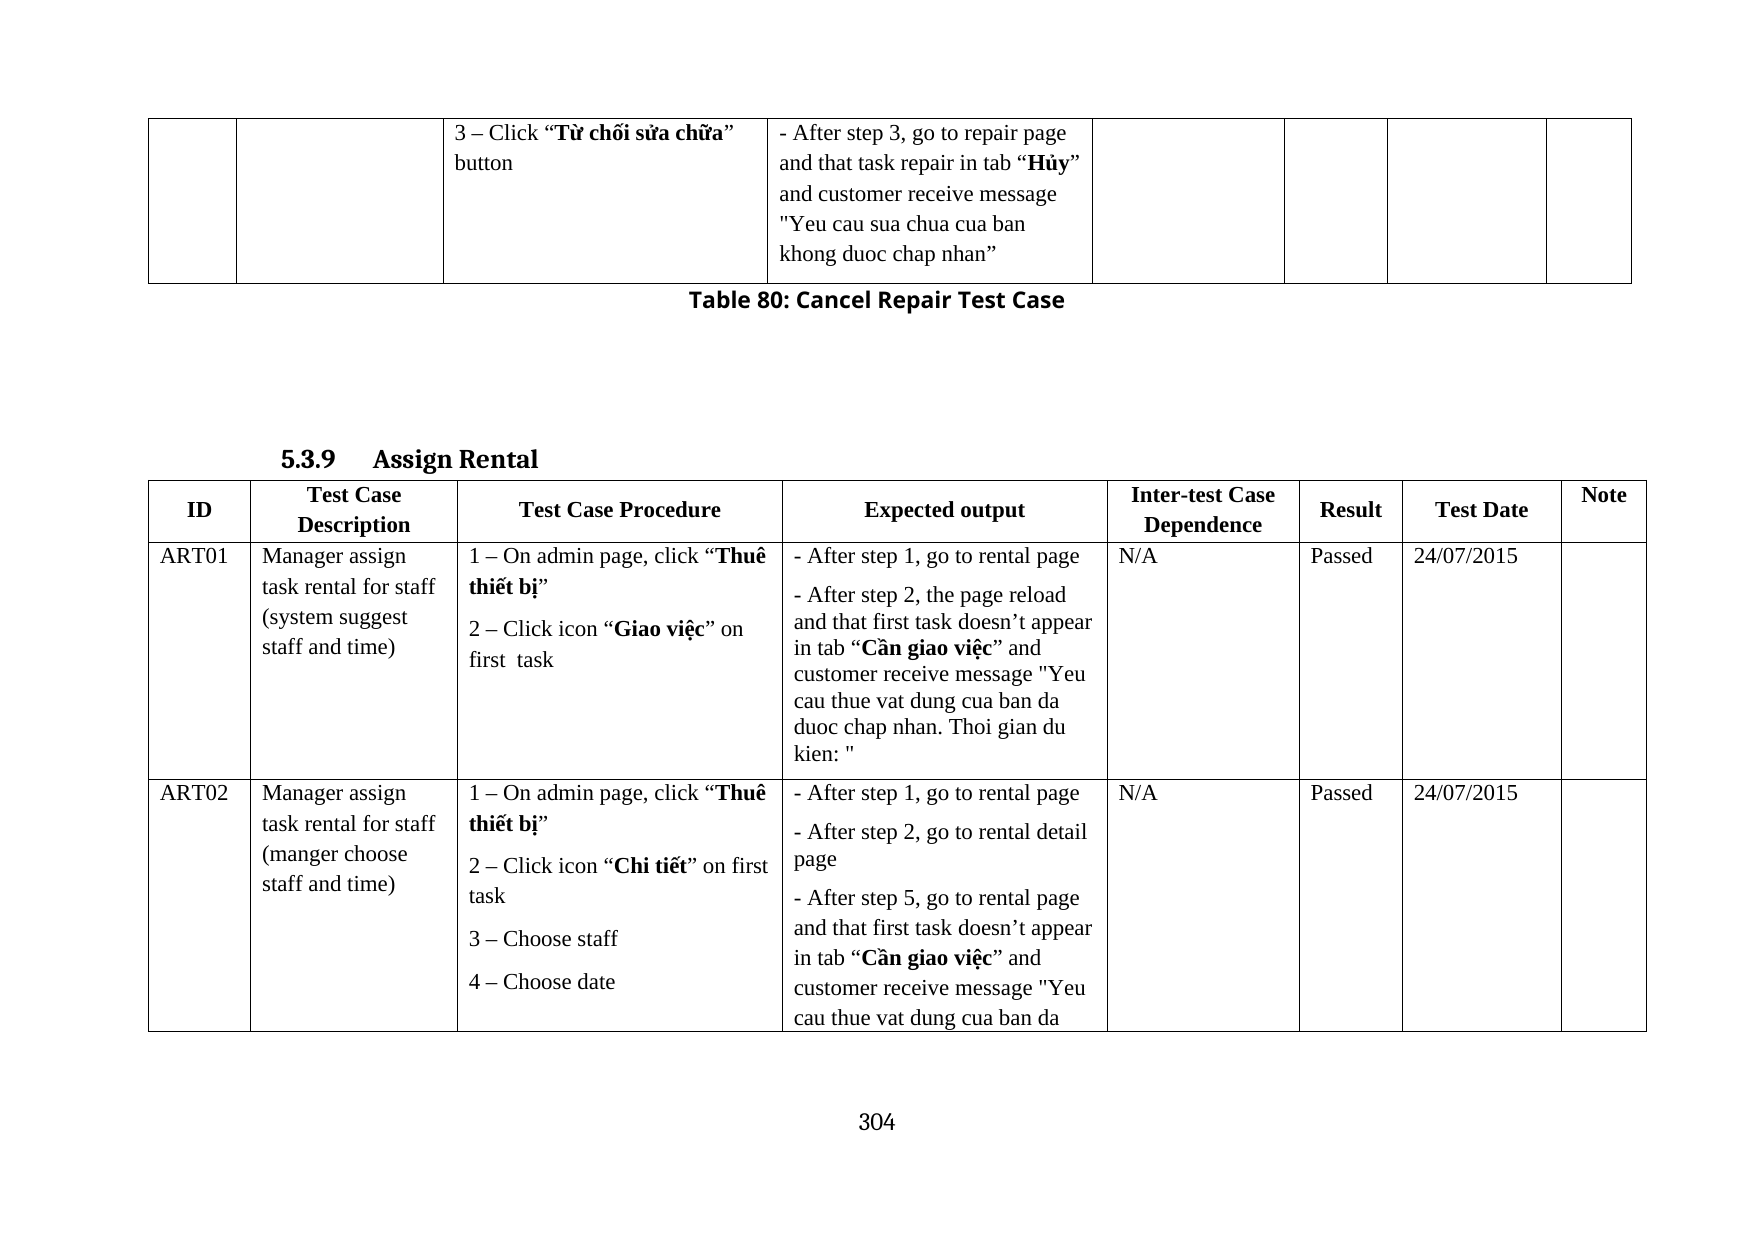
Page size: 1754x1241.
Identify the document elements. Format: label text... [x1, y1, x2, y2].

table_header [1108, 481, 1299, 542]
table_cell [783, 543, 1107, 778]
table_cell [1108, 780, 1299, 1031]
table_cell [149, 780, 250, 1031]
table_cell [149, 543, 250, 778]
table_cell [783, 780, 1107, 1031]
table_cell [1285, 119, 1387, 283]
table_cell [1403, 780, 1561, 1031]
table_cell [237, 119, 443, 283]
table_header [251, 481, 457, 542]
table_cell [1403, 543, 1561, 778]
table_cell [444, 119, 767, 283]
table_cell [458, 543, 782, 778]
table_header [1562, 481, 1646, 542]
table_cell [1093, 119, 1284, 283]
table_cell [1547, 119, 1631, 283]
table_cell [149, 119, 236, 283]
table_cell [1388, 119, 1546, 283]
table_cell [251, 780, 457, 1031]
subtitle Assign Rental [281, 444, 1606, 475]
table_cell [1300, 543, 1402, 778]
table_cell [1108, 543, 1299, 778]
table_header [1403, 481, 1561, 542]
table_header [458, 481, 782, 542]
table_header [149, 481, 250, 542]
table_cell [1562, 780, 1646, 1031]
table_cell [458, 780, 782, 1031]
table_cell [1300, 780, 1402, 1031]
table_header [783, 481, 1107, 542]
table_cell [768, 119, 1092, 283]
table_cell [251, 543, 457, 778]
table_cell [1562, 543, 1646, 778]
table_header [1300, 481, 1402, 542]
